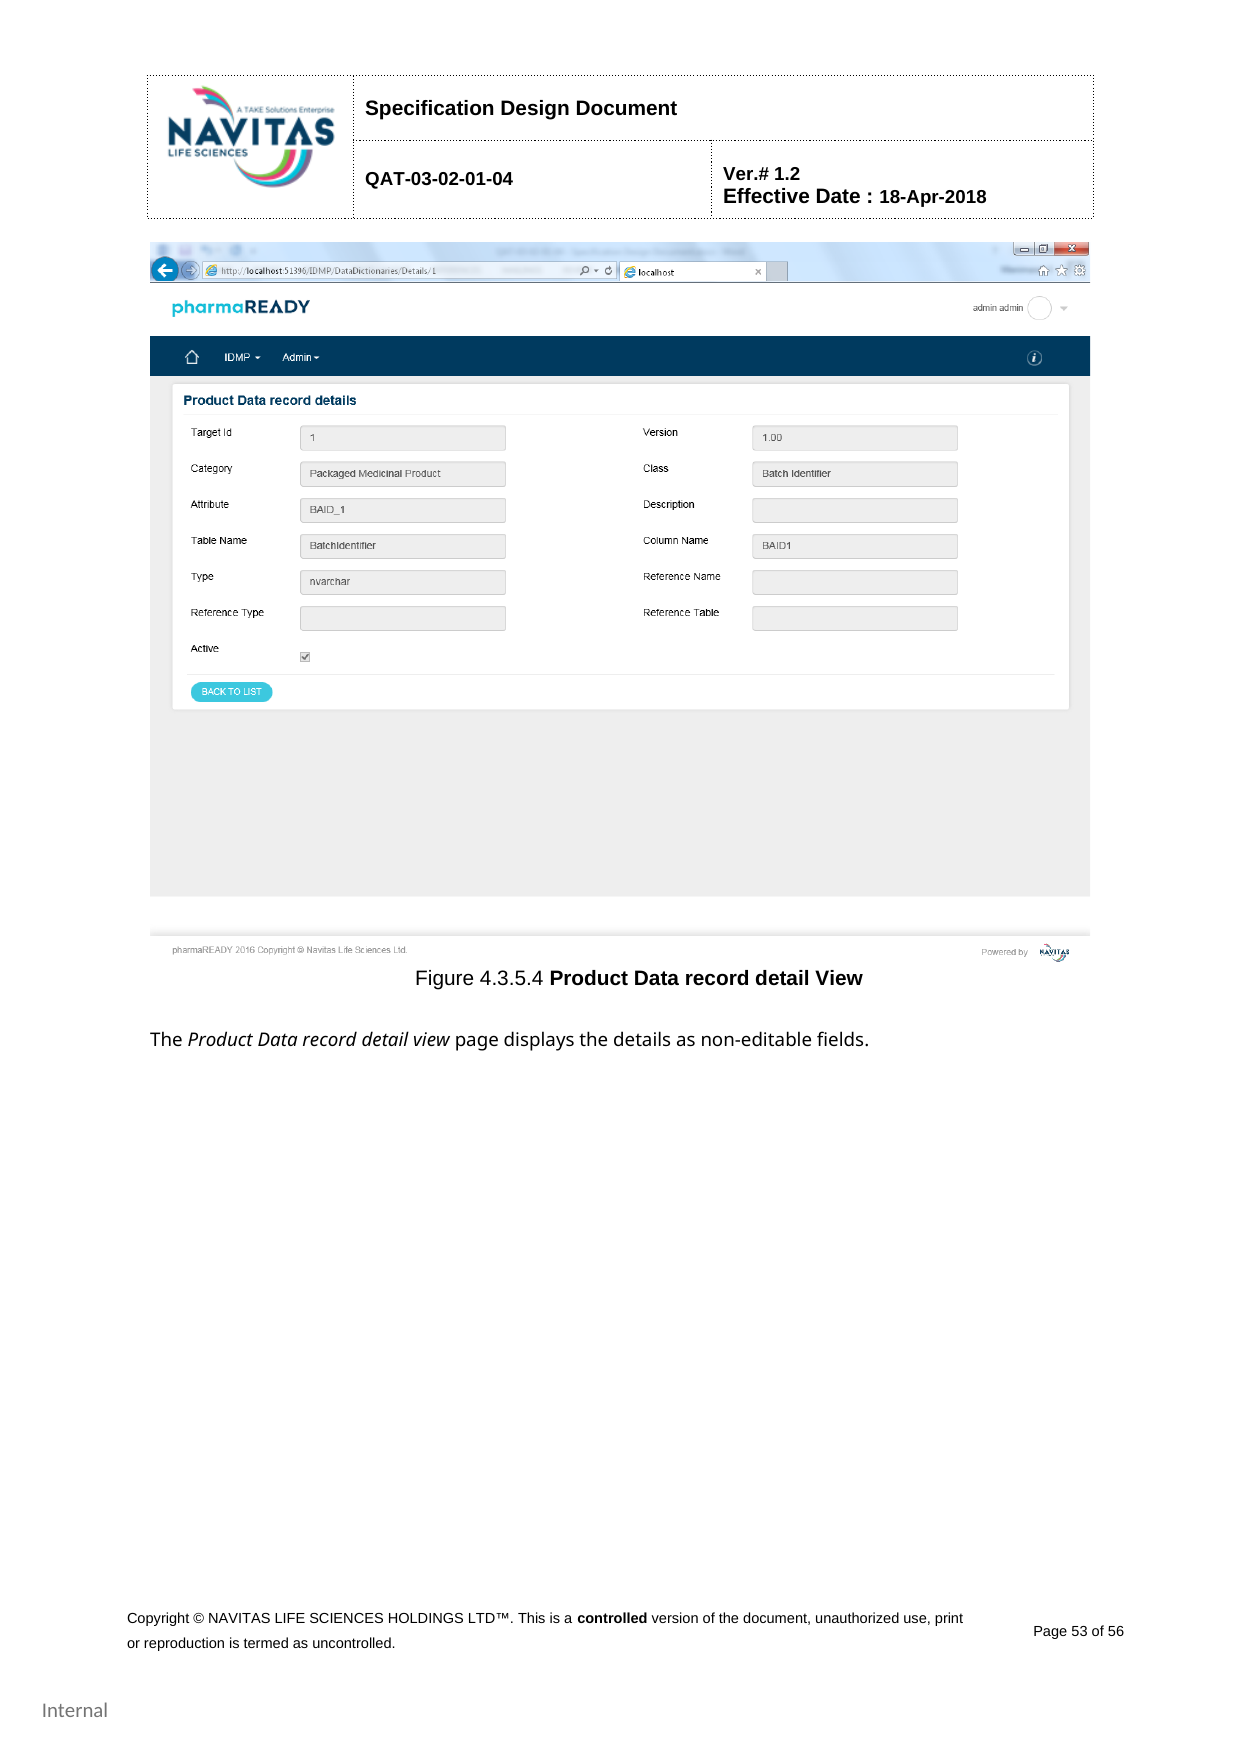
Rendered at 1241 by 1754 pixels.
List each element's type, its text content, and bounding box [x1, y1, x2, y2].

text The Product Data record detail view page displays the details as non-editable fields. [150, 1026, 1090, 1051]
picture [150, 242, 1091, 966]
text Figure 4.3.5.4 Product Data record detail View [187, 966, 1090, 989]
picture [157, 82, 342, 194]
